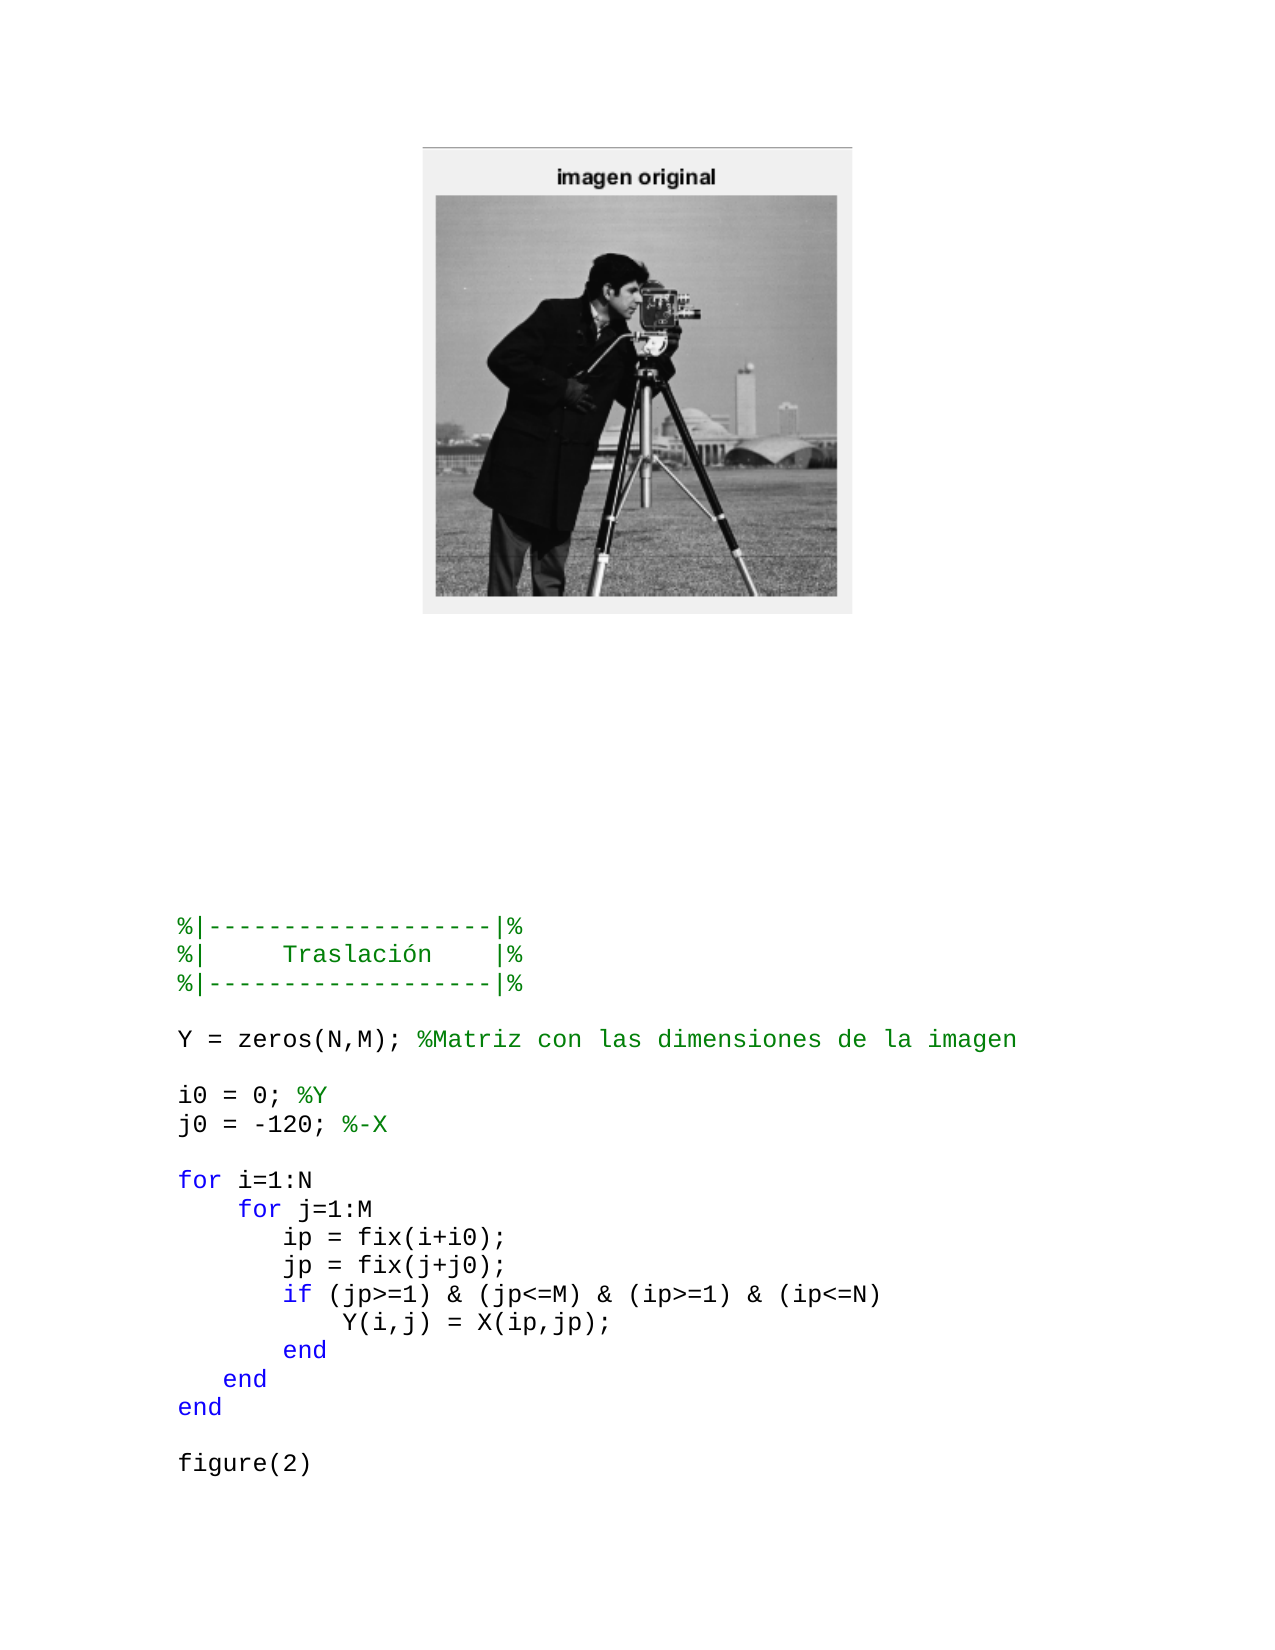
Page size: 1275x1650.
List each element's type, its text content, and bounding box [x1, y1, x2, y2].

text %| Traslación |% [177, 942, 1098, 970]
text %|-------------------|% [177, 913, 1098, 942]
text for i=1:N [177, 1168, 1098, 1196]
text for j=1:M [177, 1196, 1098, 1224]
text Y = zeros(N,M); %Matriz con las dimensiones de la imagen [177, 1027, 1098, 1055]
picture [422, 147, 853, 614]
text jp = fix(j+j0); [177, 1253, 1098, 1281]
text figure(2) [177, 1451, 1098, 1479]
text end [177, 1338, 1098, 1366]
text end [177, 1366, 1098, 1394]
text ip = fix(i+i0); [177, 1224, 1098, 1253]
text Y(i,j) = X(ip,jp); [177, 1309, 1098, 1338]
text %|-------------------|% [177, 970, 1098, 998]
text end [177, 1394, 1098, 1423]
text if (jp>=1) & (jp<=M) & (ip>=1) & (ip<=N) [177, 1281, 1098, 1309]
text i0 = 0; %Y [177, 1083, 1098, 1111]
text j0 = -120; %-X [177, 1111, 1098, 1140]
